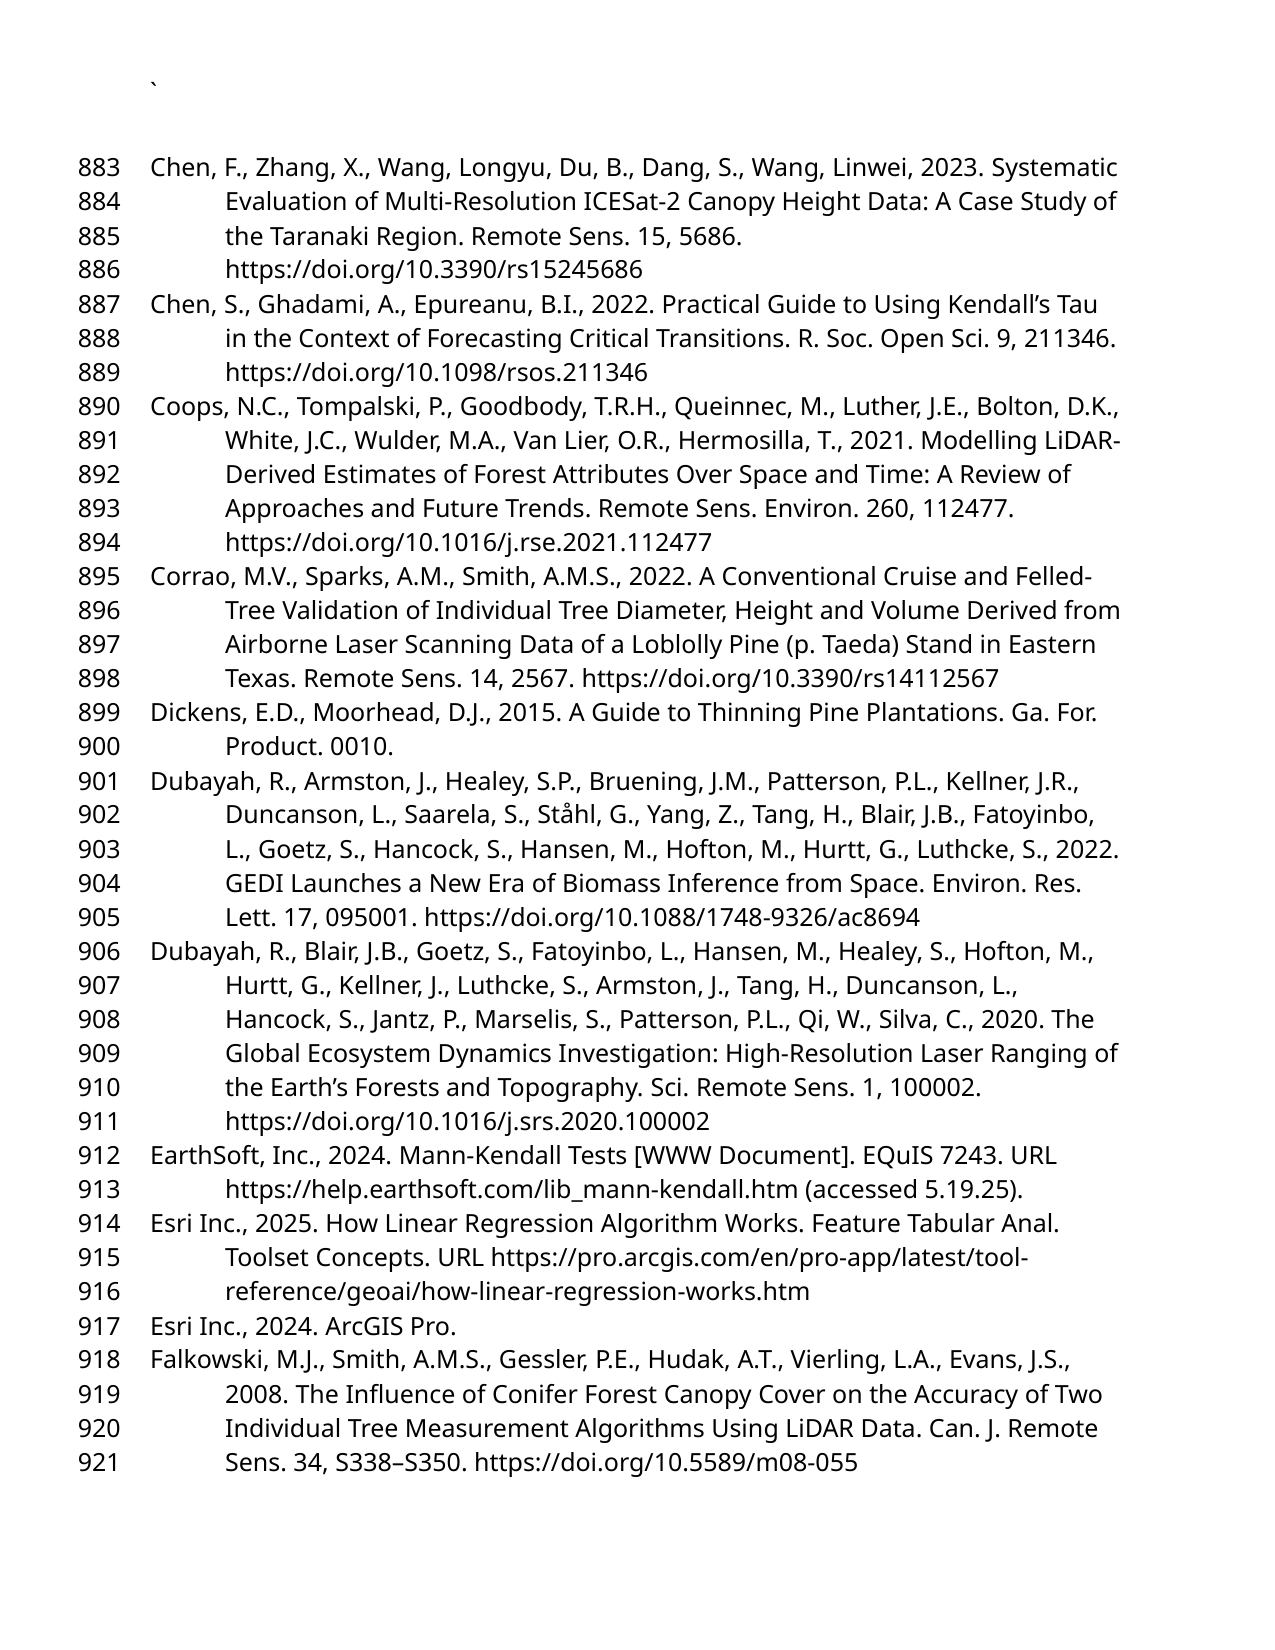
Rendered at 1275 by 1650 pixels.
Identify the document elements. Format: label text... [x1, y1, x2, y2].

text Dubayah, R., Armston, J., Healey, S.P., Bruening, J.M., Patterson, P.L., Kellner, J.R., Duncanson, L., Saarela, S., Ståhl, G., Yang, Z., Tang, H., Blair, J.B., Fatoyinbo, L., Goetz, S., Hancock, S., Hansen, M., Hofton, M., Hurtt, G., Luthcke, S., 2022. GEDI Launches a New Era of Biomass Inference from Space. Environ. Res. Lett. 17, 095001. https://doi.org/10.1088/1748-9326/ac8694 [150, 763, 1125, 933]
text Corrao, M.V., Sparks, A.M., Smith, A.M.S., 2022. A Conventional Cruise and Felled-Tree Validation of Individual Tree Diameter, Height and Volume Derived from Airborne Laser Scanning Data of a Loblolly Pine (p. Taeda) Stand in Eastern Texas. Remote Sens. 14, 2567. https://doi.org/10.3390/rs14112567 [150, 559, 1125, 695]
text Dubayah, R., Blair, J.B., Goetz, S., Fatoyinbo, L., Hansen, M., Healey, S., Hofton, M., Hurtt, G., Kellner, J., Luthcke, S., Armston, J., Tang, H., Duncanson, L., Hancock, S., Jantz, P., Marselis, S., Patterson, P.L., Qi, W., Silva, C., 2020. The Global Ecosystem Dynamics Investigation: High-Resolution Laser Ranging of the Earth’s Forests and Topography. Sci. Remote Sens. 1, 100002. https://doi.org/10.1016/j.srs.2020.100002 [150, 933, 1125, 1138]
text Esri Inc., 2025. How Linear Regression Algorithm Works. Feature Tabular Anal. Toolset Concepts. URL https://pro.arcgis.com/en/pro-app/latest/tool-reference/geoai/how-linear-regression-works.htm [150, 1206, 1125, 1308]
text Chen, F., Zhang, X., Wang, Longyu, Du, B., Dang, S., Wang, Linwei, 2023. Systematic Evaluation of Multi-Resolution ICESat-2 Canopy Height Data: A Case Study of the Taranaki Region. Remote Sens. 15, 5686. https://doi.org/10.3390/rs15245686 [150, 150, 1125, 286]
text Falkowski, M.J., Smith, A.M.S., Gessler, P.E., Hudak, A.T., Vierling, L.A., Evans, J.S., 2008. The Influence of Conifer Forest Canopy Cover on the Accuracy of Two Individual Tree Measurement Algorithms Using LiDAR Data. Can. J. Remote Sens. 34, S338–S350. https://doi.org/10.5589/m08-055 [150, 1342, 1125, 1478]
text Esri Inc., 2024. ArcGIS Pro. [150, 1308, 1125, 1342]
text EarthSoft, Inc., 2024. Mann-Kendall Tests [WWW Document]. EQuIS 7243. URL https://help.earthsoft.com/lib_mann-kendall.htm (accessed 5.19.25). [150, 1138, 1125, 1206]
text Coops, N.C., Tompalski, P., Goodbody, T.R.H., Queinnec, M., Luther, J.E., Bolton, D.K., White, J.C., Wulder, M.A., Van Lier, O.R., Hermosilla, T., 2021. Modelling LiDAR-Derived Estimates of Forest Attributes Over Space and Time: A Review of Approaches and Future Trends. Remote Sens. Environ. 260, 112477. https://doi.org/10.1016/j.rse.2021.112477 [150, 388, 1125, 559]
text Dickens, E.D., Moorhead, D.J., 2015. A Guide to Thinning Pine Plantations. Ga. For. Product. 0010. [150, 695, 1125, 763]
text Chen, S., Ghadami, A., Epureanu, B.I., 2022. Practical Guide to Using Kendall’s Tau in the Context of Forecasting Critical Transitions. R. Soc. Open Sci. 9, 211346. https://doi.org/10.1098/rsos.211346 [150, 286, 1125, 388]
